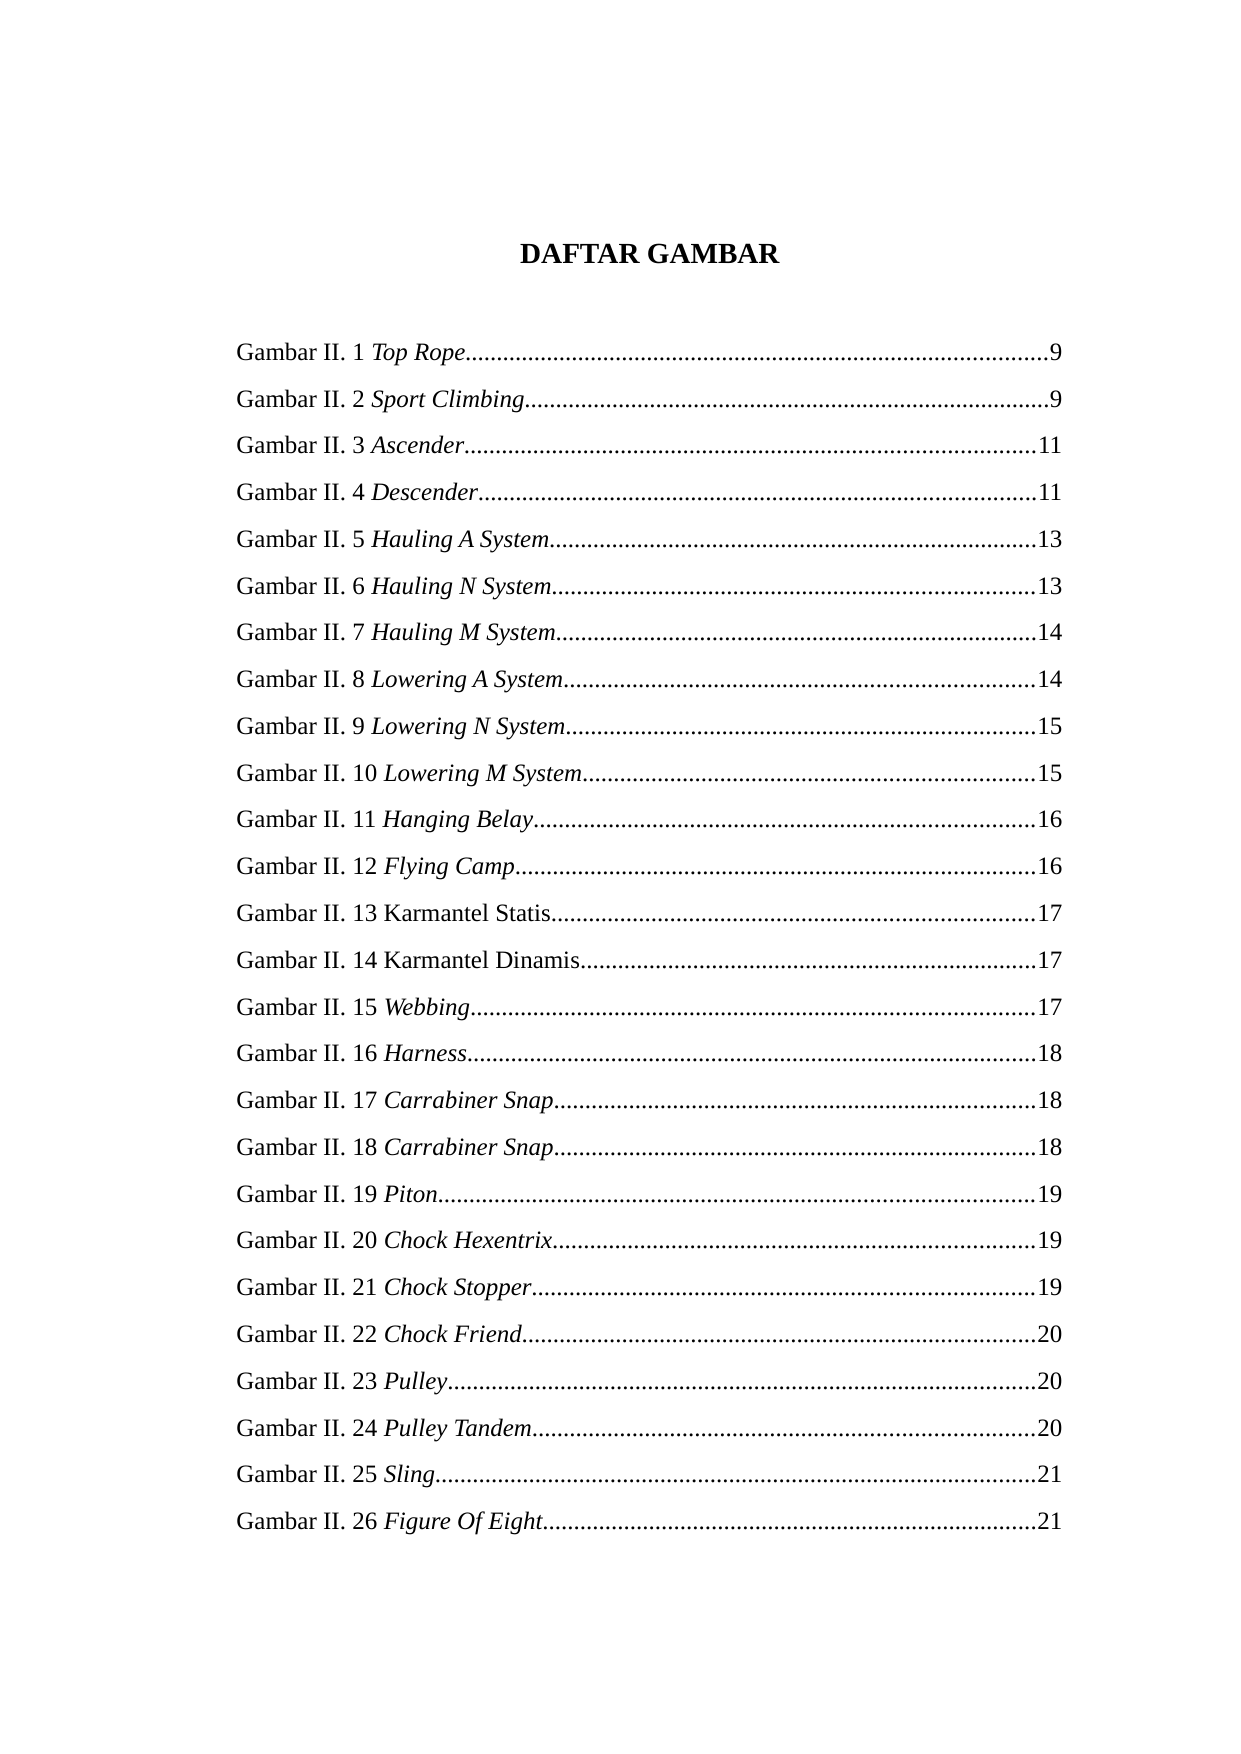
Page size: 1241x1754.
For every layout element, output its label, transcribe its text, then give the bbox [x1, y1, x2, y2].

text Gambar II. 6 Hauling N System 13 [236, 571, 1063, 599]
text Gambar II. 11 Hanging Belay 16 [236, 804, 1063, 833]
text Gambar II. 1 Top Rope 9 [236, 337, 1063, 366]
text Gambar II. 7 Hauling M System 14 [236, 617, 1063, 646]
text Gambar II. 16 Harness 18 [236, 1038, 1063, 1067]
text Gambar II. 5 Hauling A System 13 [236, 524, 1063, 553]
text Gambar II. 3 Ascender 11 [236, 430, 1063, 459]
text Gambar II. 2 Sport Climbing 9 [236, 384, 1063, 412]
text Gambar II. 20 Chock Hexentrix 19 [236, 1226, 1063, 1254]
text Gambar II. 23 Pulley 20 [236, 1366, 1063, 1394]
text Gambar II. 18 Carrabiner Snap 18 [236, 1132, 1063, 1161]
text Gambar II. 24 Pulley Tandem 20 [236, 1413, 1063, 1441]
text Gambar II. 22 Chock Friend 20 [236, 1319, 1063, 1348]
text Gambar II. 10 Lowering M System 15 [236, 758, 1063, 787]
text Gambar II. 13 Karmantel Statis 17 [236, 898, 1063, 927]
text Gambar II. 21 Chock Stopper 19 [236, 1272, 1063, 1301]
text Gambar II. 15 Webbing 17 [236, 992, 1063, 1020]
text Gambar II. 8 Lowering A System 14 [236, 664, 1063, 693]
text Gambar II. 9 Lowering N System 15 [236, 711, 1063, 740]
text Gambar II. 26 Figure Of Eight 21 [236, 1506, 1063, 1535]
subtitle DAFTAR GAMBAR [236, 236, 1063, 270]
text Gambar II. 19 Piton 19 [236, 1179, 1063, 1207]
text Gambar II. 17 Carrabiner Snap 18 [236, 1085, 1063, 1114]
text Gambar II. 4 Descender 11 [236, 477, 1063, 506]
text Gambar II. 12 Flying Camp 16 [236, 851, 1063, 880]
text Gambar II. 25 Sling 21 [236, 1459, 1063, 1488]
text Gambar II. 14 Karmantel Dinamis 17 [236, 945, 1063, 974]
